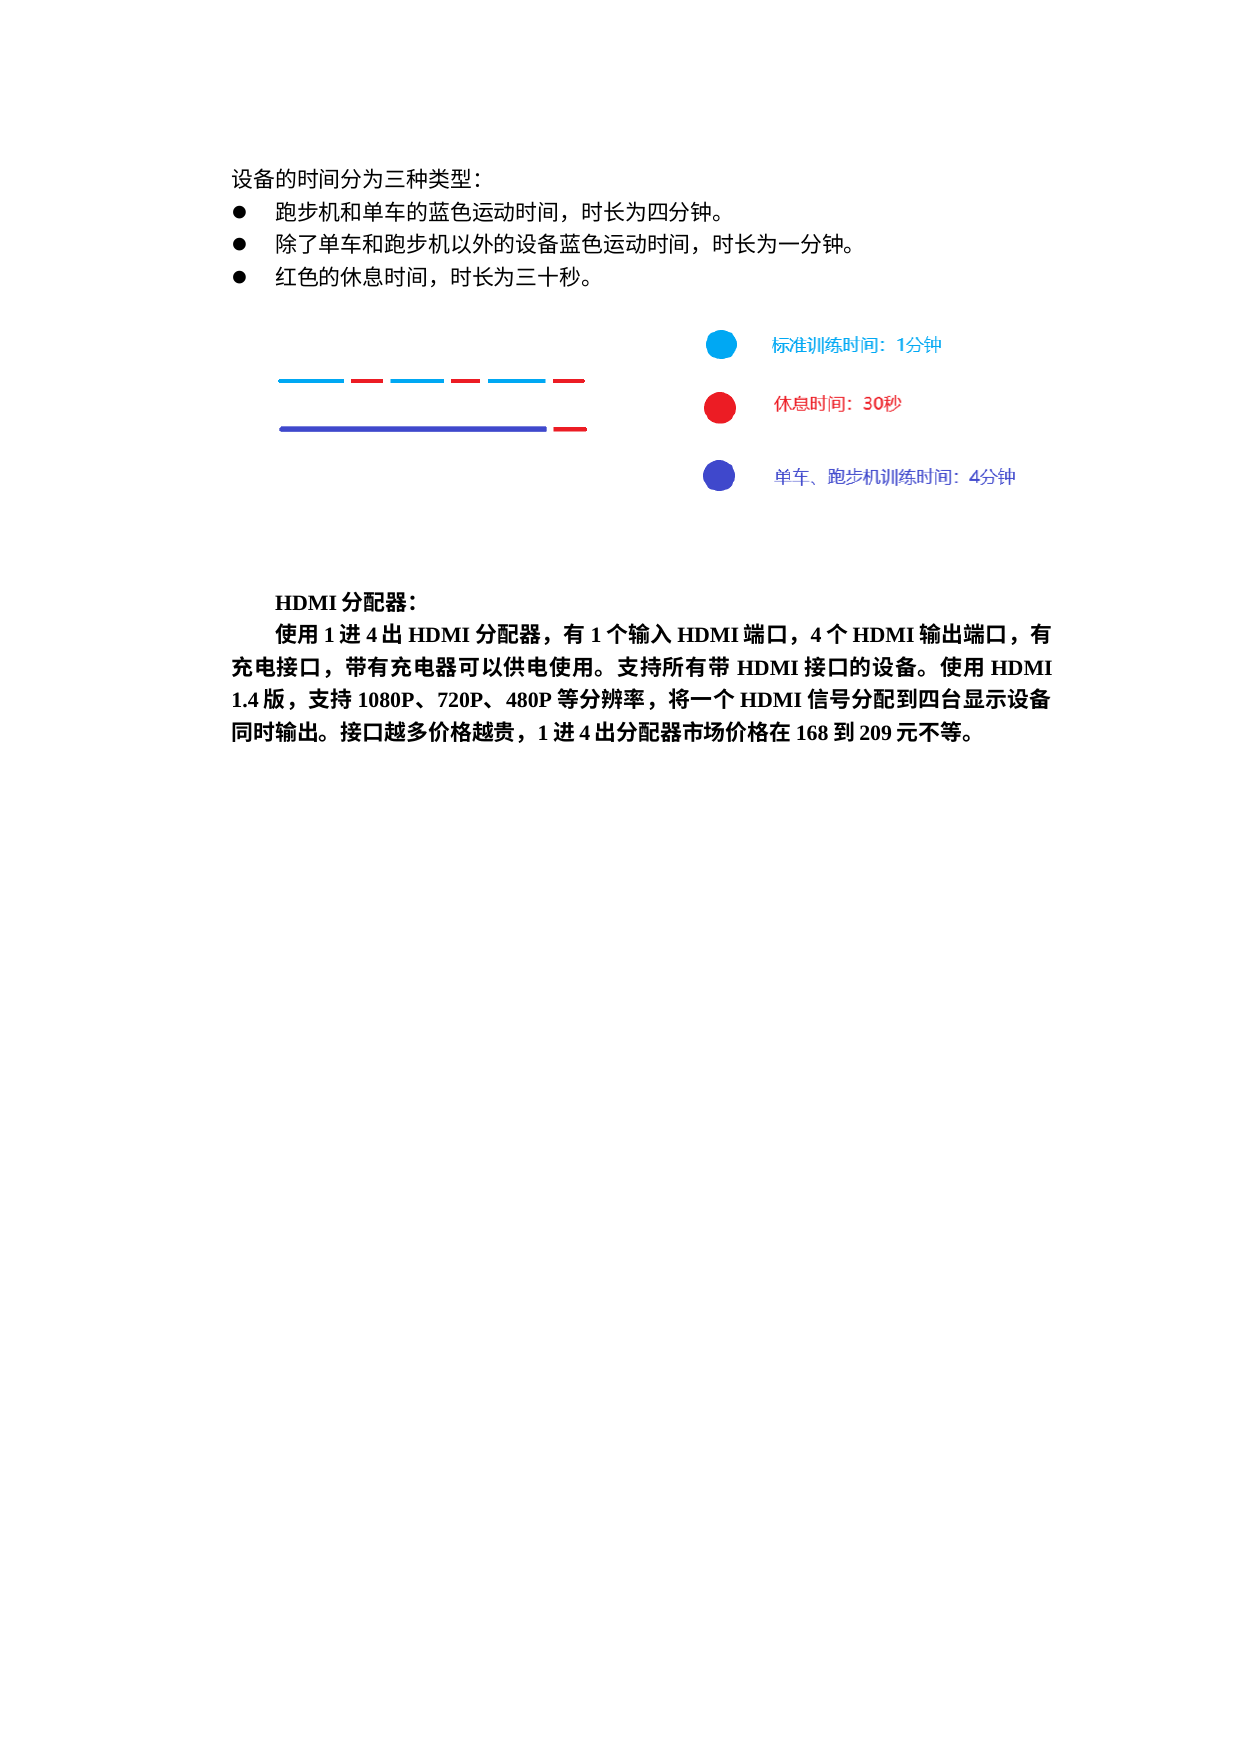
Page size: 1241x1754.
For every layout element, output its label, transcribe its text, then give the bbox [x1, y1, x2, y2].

text 设备的时间分为三种类型： [187, 162, 1053, 194]
text HDMI分配器： [231, 584, 1053, 617]
list 跑步机和单车的蓝色运动时间，时长为四分钟。 [231, 194, 1053, 227]
picture [187, 292, 1062, 572]
list 红色的休息时间，时长为三十秒。 [231, 259, 1053, 292]
text 使用1进4出HDMI分配器，有1个输入HDMI端口，4个HDMI输出端口，有充电接口，带有充电器可以供电使用。支持所有带HDMI接口的设备。使用HDMI 1.4版，支持1080P、720P、480P等分辨率，将一个HDMI信号分配到四台显示设备同时输出。接口越多价格越贵，1进4出分配器市场价格在168到209元不等。 [231, 617, 1053, 747]
list 除了单车和跑步机以外的设备蓝色运动时间，时长为一分钟。 [231, 227, 1053, 259]
